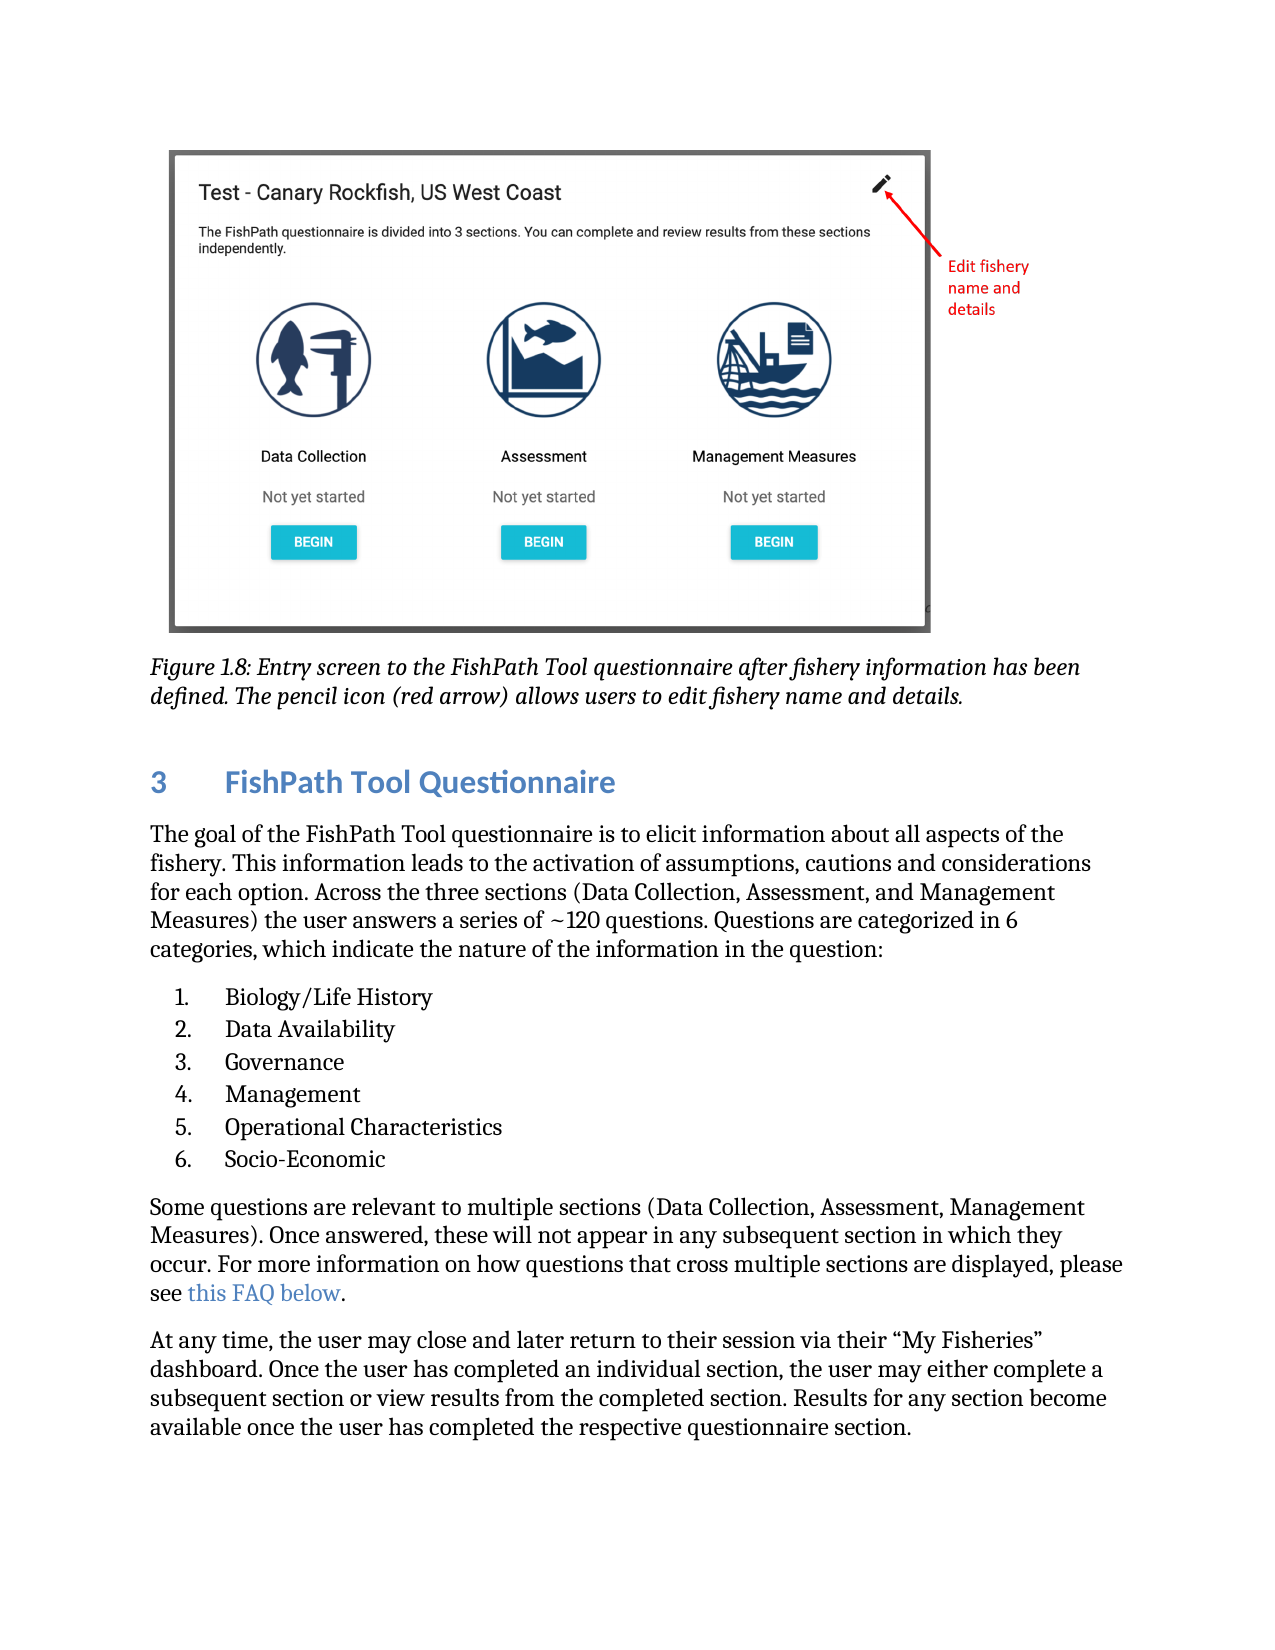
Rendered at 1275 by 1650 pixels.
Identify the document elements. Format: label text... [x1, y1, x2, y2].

list Governance [175, 1048, 1125, 1076]
list Biology/Life History [175, 983, 1125, 1011]
picture [168, 150, 1044, 633]
text Some questions are relevant to multiple sections (Data Collection, Assessment, Management Measures). Once answered, these will not appear in any subsequent section in which they occur. For more information on how questions that cross multiple sections are displayed, please see this FAQ below. [150, 1193, 1125, 1308]
text The goal of the FishPath Tool questionnaire is to elicit information about all aspects of the fishery. This information leads to the activation of assumptions, cautions and considerations for each option. Across the three sections (Data Collection, Assessment, and Management Measures) the user answers a series of ~120 questions. Questions are categorized in 6 categories, which indicate the nature of the information in the question: [150, 820, 1125, 964]
list Data Availability [175, 1015, 1125, 1044]
text At any time, the user may close and later return to their session via their “My Fisheries” dashboard. Once the user has completed an individual section, the user may either complete a subsequent section or view results from the completed section. Results for any section become available once the user has completed the respective questionnaire section. [150, 1326, 1125, 1441]
list Operational Characteristics [175, 1113, 1125, 1141]
list Socio-Economic [175, 1145, 1125, 1174]
list Management [175, 1080, 1125, 1109]
text Figure 1.8: Entry screen to the FishPath Tool questionnaire after fishery information has been defined. The pencil icon (red arrow) allows users to edit fishery name and details. [150, 653, 1125, 711]
subtitle 3 FishPath Tool Questionnaire [150, 761, 1125, 801]
